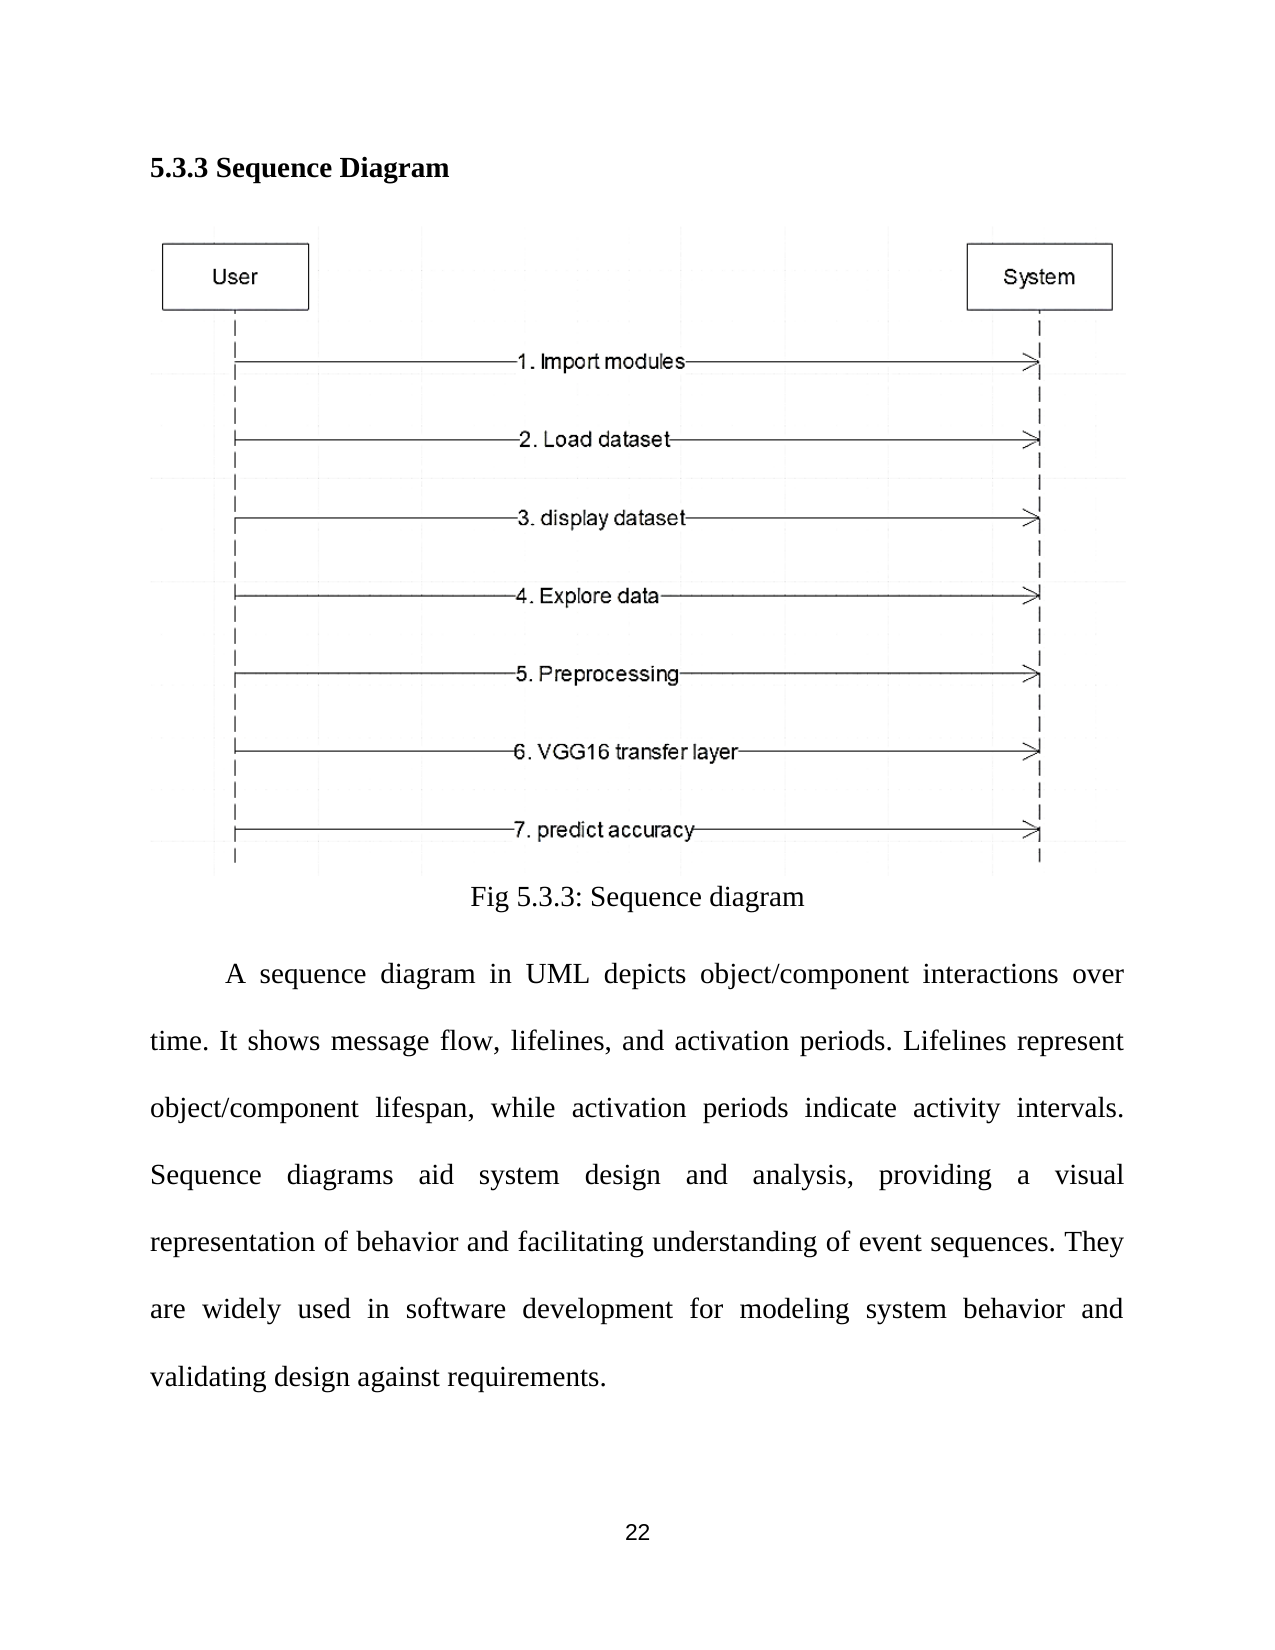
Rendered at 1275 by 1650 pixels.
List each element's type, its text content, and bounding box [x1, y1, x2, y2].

text Fig 5.3.3: Sequence diagram [150, 879, 1125, 913]
text 5.3.3 Sequence Diagram [150, 150, 1125, 183]
text A sequence diagram in UML depicts object/component interactions over time. It shows message flow, lifelines, and activation periods. Lifelines represent object/component lifespan, while activation periods indicate activity intervals. Sequence diagrams aid system design and analysis, providing a visual representation of behavior and facilitating understanding of event sequences. They are widely used in software development for modeling system behavior and validating design against requirements. [150, 956, 1125, 1392]
picture [150, 226, 1126, 876]
